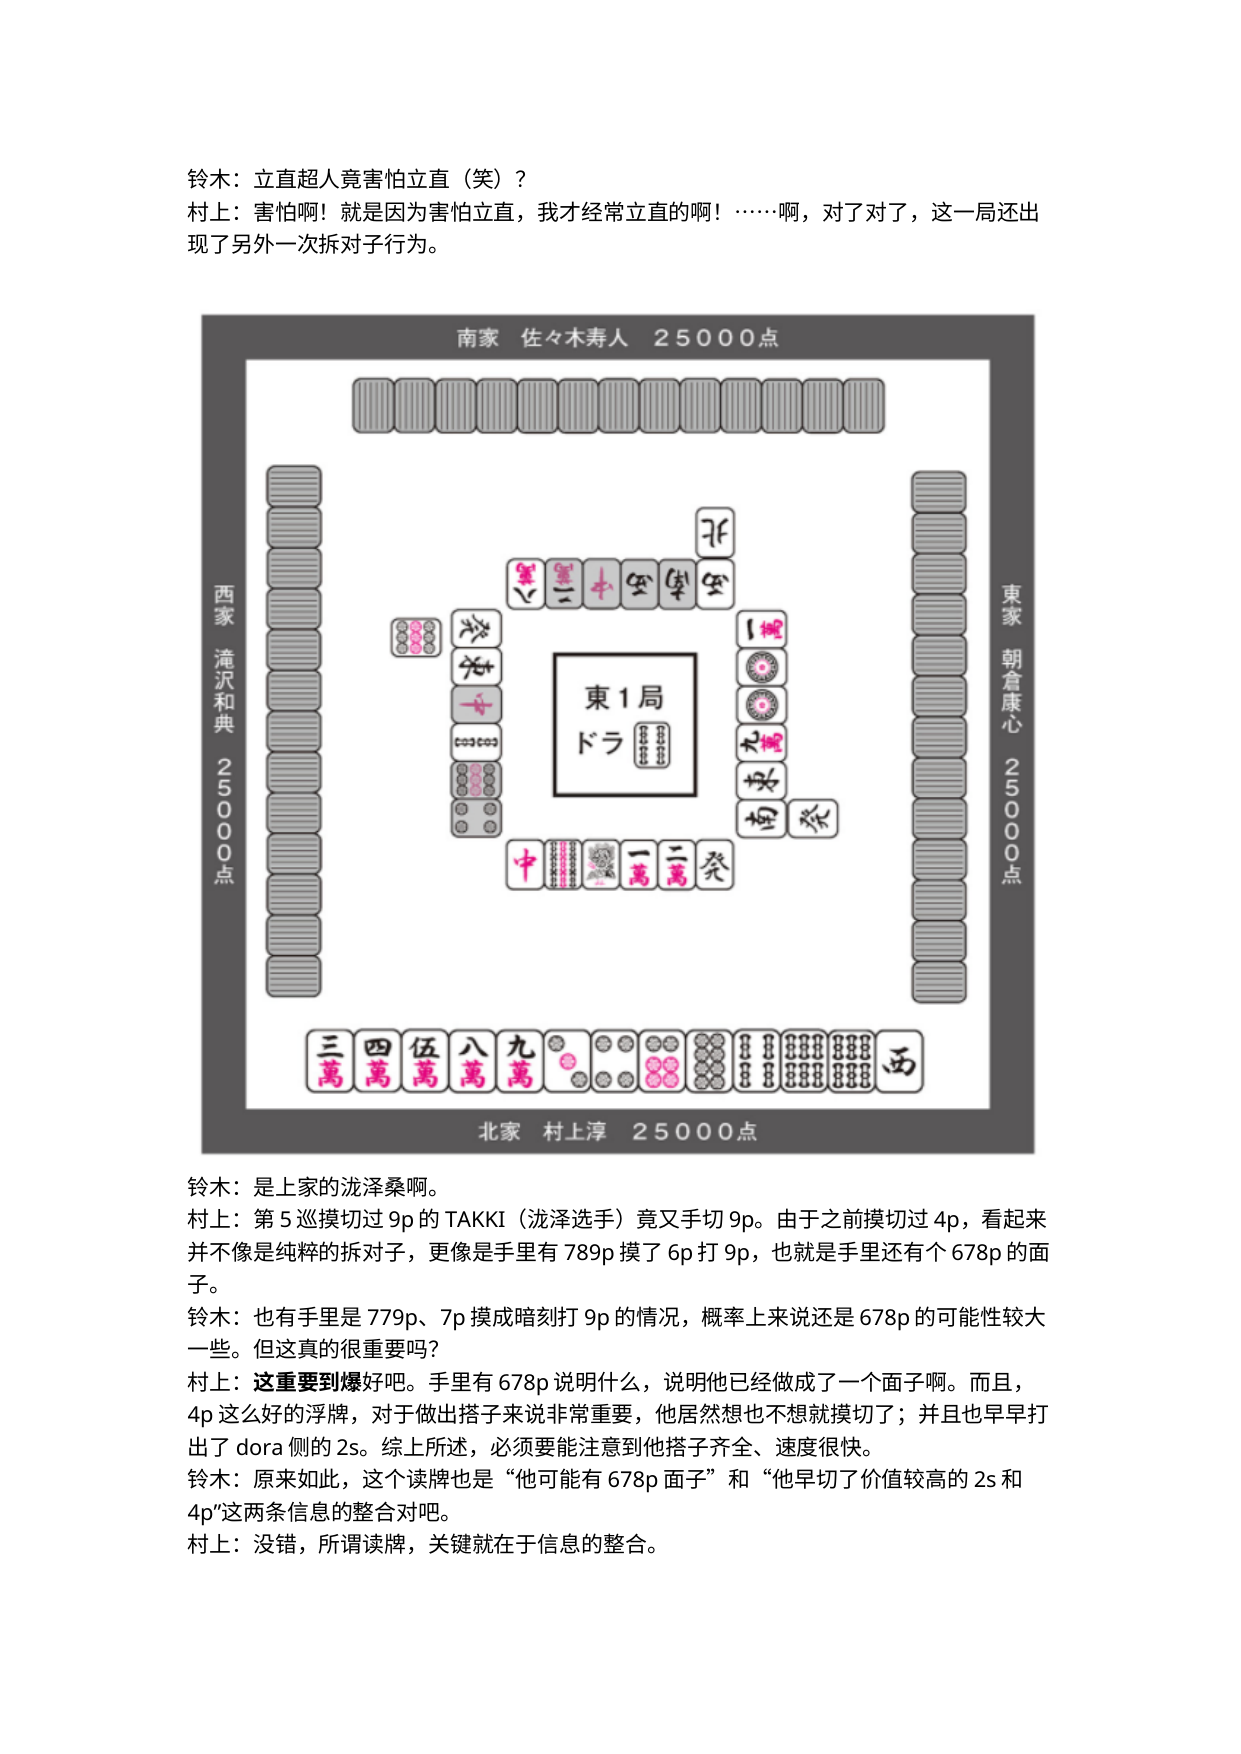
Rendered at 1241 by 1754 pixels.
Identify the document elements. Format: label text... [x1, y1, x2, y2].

text 铃木：是上家的泷泽桑啊。 [187, 1169, 1053, 1202]
text 铃木：立直超人竟害怕立直（笑）？ [187, 162, 1053, 194]
text 村上：害怕啊！就是因为害怕立直，我才经常立直的啊！……啊，对了对了，这一局还出现了另外一次拆对子行为。 [187, 194, 1053, 259]
text 村上：没错，所谓读牌，关键就在于信息的整合。 [187, 1527, 1053, 1559]
text 铃木：也有手里是779p、7p摸成暗刻打9p的情况，概率上来说还是678p的可能性较大一些。但这真的很重要吗？ [187, 1299, 1053, 1364]
text 村上：第5巡摸切过9p的TAKKI（泷泽选手）竟又手切9p。由于之前摸切过4p，看起来并不像是纯粹的拆对子，更像是手里有789p摸了6p打9p，也就是手里还有个678p的面子。 [187, 1202, 1053, 1299]
picture [187, 298, 1053, 1164]
text 村上：这重要到爆好吧。手里有678p说明什么，说明他已经做成了一个面子啊。而且，4p这么好的浮牌，对于做出搭子来说非常重要，他居然想也不想就摸切了；并且也早早打出了dora侧的2s。综上所述，必须要能注意到他搭子齐全、速度很快。 [187, 1364, 1053, 1462]
text 铃木：原来如此，这个读牌也是“他可能有678p面子”和“他早切了价值较高的2s和4p”这两条信息的整合对吧。 [187, 1462, 1053, 1527]
